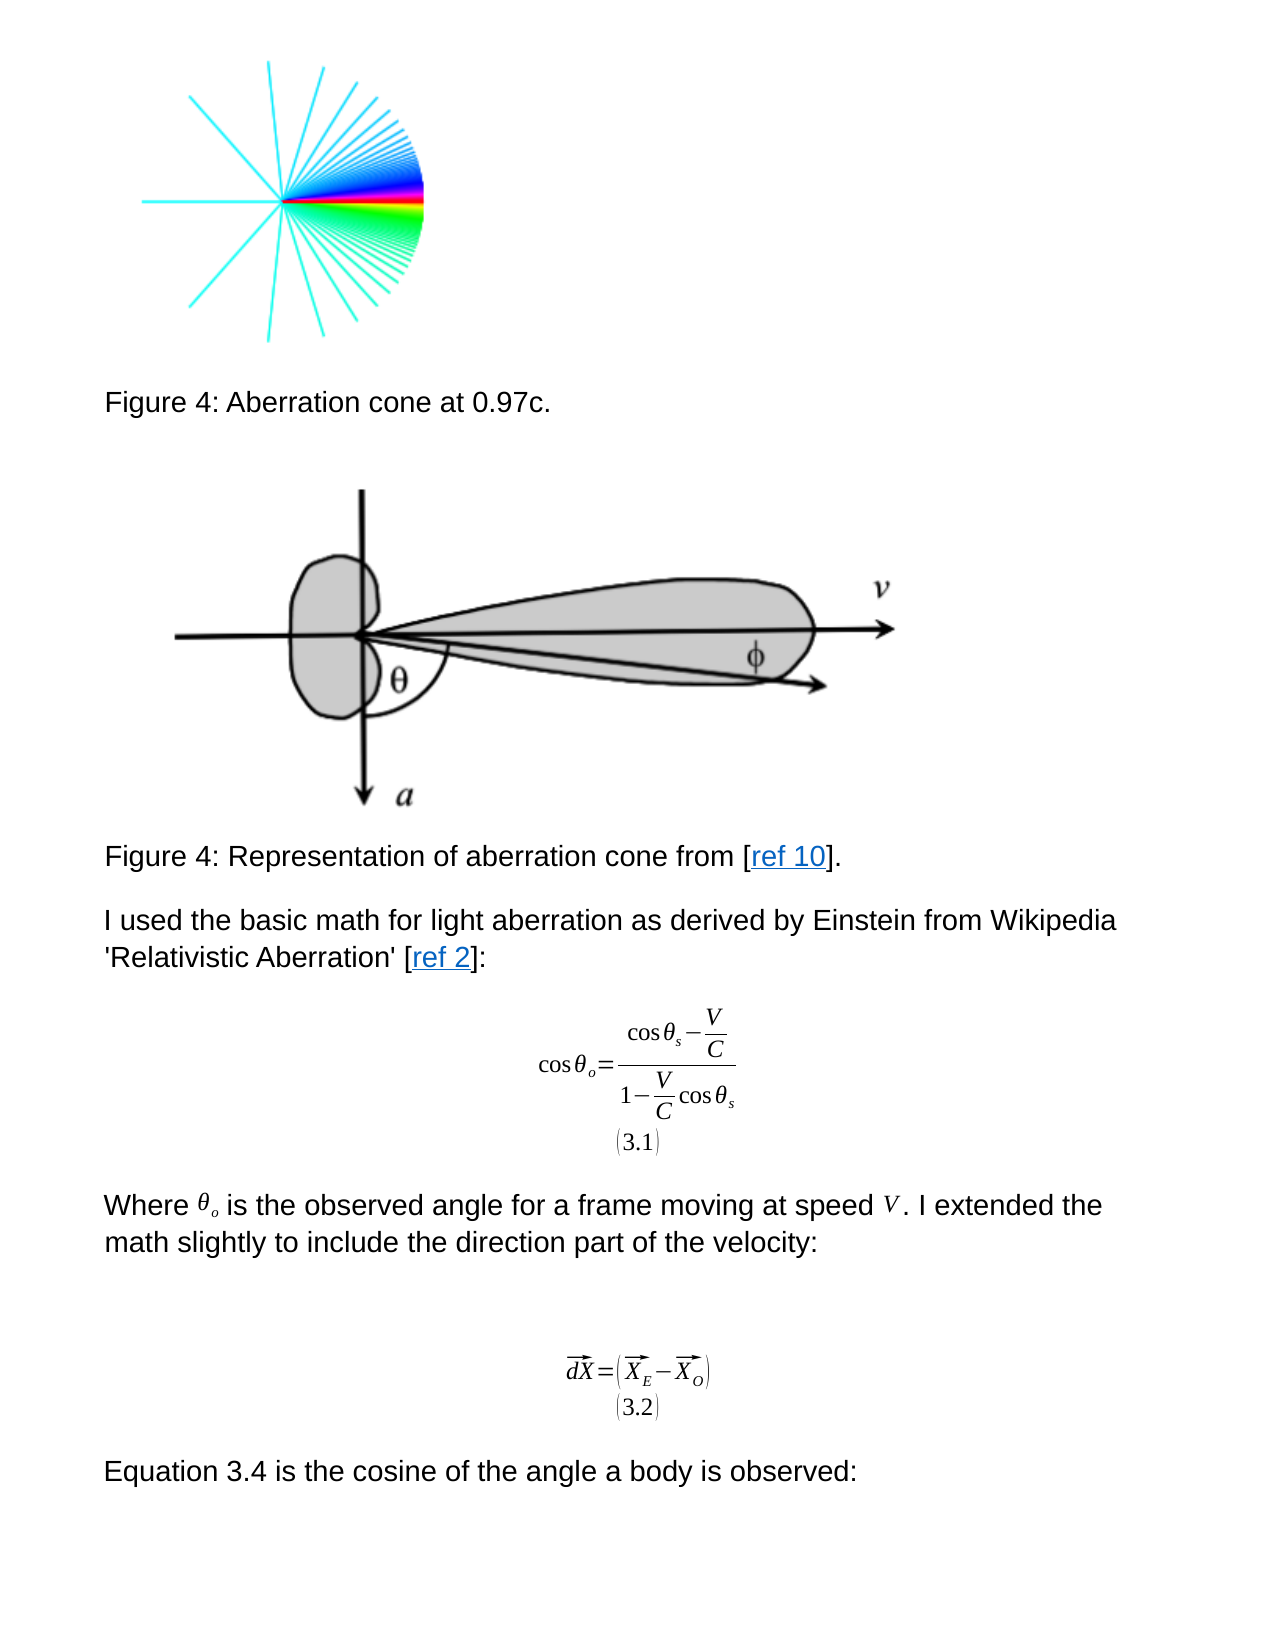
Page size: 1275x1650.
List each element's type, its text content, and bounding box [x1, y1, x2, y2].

picture [103, 449, 937, 836]
text I used the basic math for light aberration as derived by Einstein from Wikipedia 'Relativistic Aberration' [ref 2]: [103, 903, 1172, 973]
text Equation 3.4 is the cosine of the angle a body is observed: [103, 1453, 1172, 1487]
text Where is the observed angle for a frame moving at speed . I extended the math slightly to include the direction part of the velocity: [103, 1188, 1172, 1258]
picture [103, 58, 449, 382]
